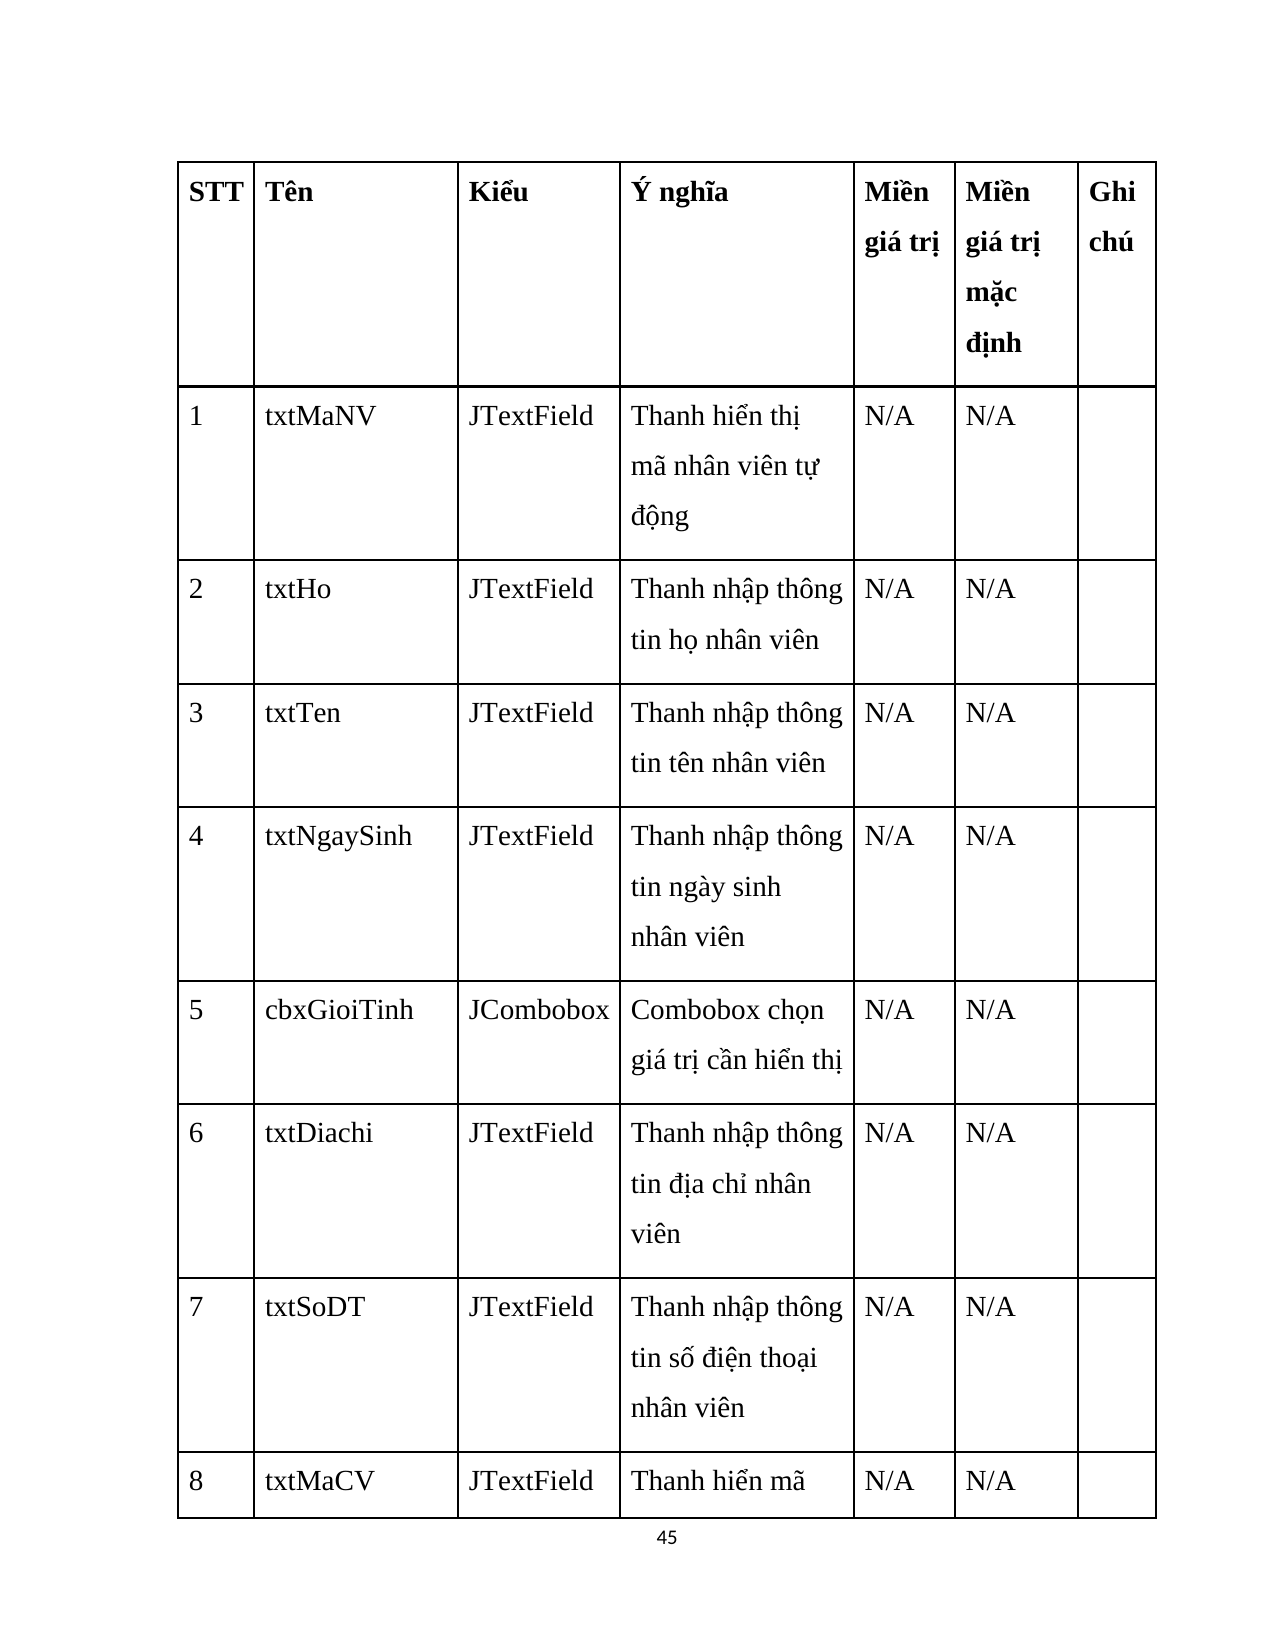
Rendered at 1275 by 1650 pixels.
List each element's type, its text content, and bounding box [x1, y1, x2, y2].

table_cell N/A [855, 561, 954, 682]
table_header Miền giá trị [855, 163, 954, 385]
table_cell N/A [855, 685, 954, 806]
table_cell JTextField [459, 388, 619, 559]
table_cell txtMaCV [255, 1453, 457, 1517]
table_cell [1079, 1279, 1155, 1451]
table_cell N/A [956, 1105, 1077, 1277]
table_cell [1079, 1105, 1155, 1277]
table_cell N/A [956, 808, 1077, 980]
table_cell N/A [956, 388, 1077, 559]
table_cell 5 [179, 982, 253, 1103]
table_cell JTextField [459, 685, 619, 806]
table_cell N/A [956, 1453, 1077, 1517]
table_cell N/A [956, 685, 1077, 806]
table_cell N/A [855, 388, 954, 559]
table_header Ý nghĩa [621, 163, 853, 385]
table_cell [1079, 388, 1155, 559]
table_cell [621, 1453, 853, 1517]
table_cell 4 [179, 808, 253, 980]
table_cell JTextField [459, 1453, 619, 1517]
table_cell txtNgaySinh [255, 808, 457, 980]
table_cell 8 [179, 1453, 253, 1517]
table_header Tên [255, 163, 457, 385]
table_cell txtTen [255, 685, 457, 806]
table_cell [1079, 808, 1155, 980]
table_cell [1079, 1453, 1155, 1517]
table_cell 1 [179, 388, 253, 559]
table_header Kiểu [459, 163, 619, 385]
table_cell JTextField [459, 808, 619, 980]
table_cell 6 [179, 1105, 253, 1277]
table_cell [1079, 982, 1155, 1103]
table_cell [1079, 685, 1155, 806]
table_cell Thanh nhập thông tin tên nhân viên [621, 685, 853, 806]
table_cell Thanh nhập thông tin số điện thoại nhân viên [621, 1279, 853, 1451]
table_cell JTextField [459, 1279, 619, 1451]
table_cell N/A [956, 982, 1077, 1103]
table_cell 3 [179, 685, 253, 806]
table_cell N/A [855, 1105, 954, 1277]
table_cell N/A [855, 1453, 954, 1517]
table_cell JCombobox [459, 982, 619, 1103]
table_cell txtHo [255, 561, 457, 682]
table_cell N/A [956, 561, 1077, 682]
table_cell Thanh nhập thông tin địa chỉ nhân viên [621, 1105, 853, 1277]
table_cell N/A [855, 808, 954, 980]
table_cell Thanh nhập thông tin ngày sinh nhân viên [621, 808, 853, 980]
table_cell N/A [855, 1279, 954, 1451]
table_cell txtMaNV [255, 388, 457, 559]
table_cell N/A [956, 1279, 1077, 1451]
table_cell Combobox chọn giá trị cần hiển thị [621, 982, 853, 1103]
table_cell 7 [179, 1279, 253, 1451]
table_header Ghi chú [1079, 163, 1155, 385]
table_cell 2 [179, 561, 253, 682]
table_header Miền giá trị mặc định [956, 163, 1077, 385]
table_header STT [179, 163, 253, 385]
table_cell Thanh hiển thị mã nhân viên tự động [621, 388, 853, 559]
table_cell N/A [855, 982, 954, 1103]
table_cell JTextField [459, 1105, 619, 1277]
table_cell cbxGioiTinh [255, 982, 457, 1103]
table_cell txtSoDT [255, 1279, 457, 1451]
table_cell JTextField [459, 561, 619, 682]
table_cell [1079, 561, 1155, 682]
table_cell Thanh nhập thông tin họ nhân viên [621, 561, 853, 682]
table_cell txtDiachi [255, 1105, 457, 1277]
